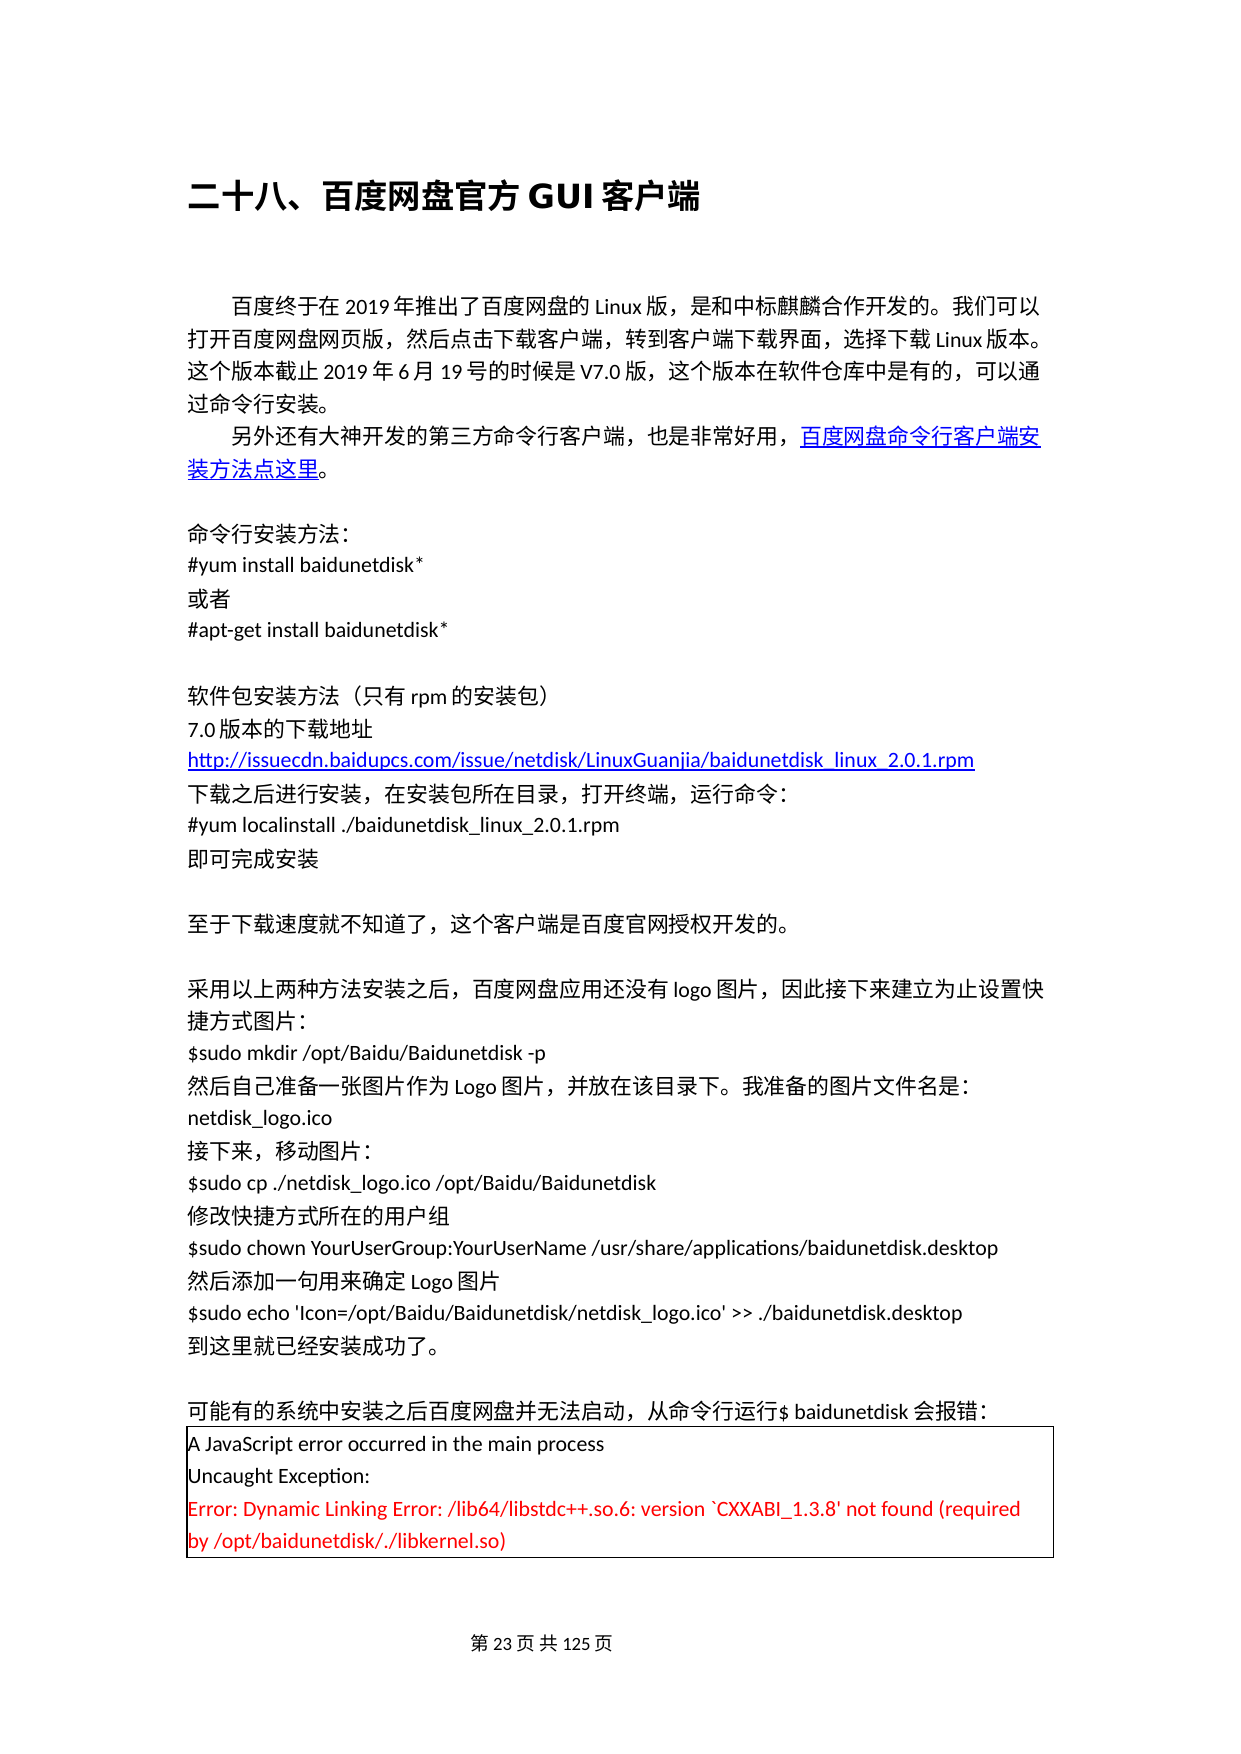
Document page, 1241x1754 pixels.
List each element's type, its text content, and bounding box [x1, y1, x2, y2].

text 修改快捷方式所在的用户组 [187, 1199, 1053, 1231]
text 接下来，移动图片： [187, 1134, 1053, 1166]
text $sudo echo 'Icon=/opt/Baidu/Baidunetdisk/netdisk_logo.ico' >> ./baidunetdisk.desktop [187, 1296, 1053, 1329]
text 下载之后进行安装，在安装包所在目录，打开终端，运行命令： [187, 776, 1053, 809]
text 然后自己准备一张图片作为Logo图片，并放在该目录下。我准备的图片文件名是：netdisk_logo.ico [187, 1069, 1053, 1134]
text Uncaught Exception: [188, 1460, 1053, 1491]
text 另外还有大神开发的第三方命令行客户端，也是非常好用，百度网盘命令行客户端安装方法点这里。 [187, 419, 1053, 484]
text #yum localinstall ./baidunetdisk_linux_2.0.1.rpm [187, 809, 1053, 841]
text 即可完成安装 [187, 841, 1053, 874]
text 命令行安装方法： [187, 516, 1053, 549]
text 至于下载速度就不知道了，这个客户端是百度官网授权开发的。 [187, 906, 1053, 939]
text 软件包安装方法（只有rpm的安装包） [187, 679, 1053, 711]
text 然后添加一句用来确定Logo图片 [187, 1264, 1053, 1296]
subtitle 二十八、百度网盘官方GUI客户端 [187, 162, 1053, 227]
text $sudo mkdir /opt/Baidu/Baidunetdisk -p [187, 1036, 1053, 1069]
text 百度终于在2019年推出了百度网盘的Linux版，是和中标麒麟合作开发的。我们可以打开百度网盘网页版，然后点击下载客户端，转到客户端下载界面，选择下载Linux版本。这个版本截止2019年6月19号的时候是V7.0版，这个版本在软件仓库中是有的，可以通过命令行安装。 [187, 289, 1053, 419]
text 可能有的系统中安装之后百度网盘并无法启动，从命令行运行$ baidunetdisk会报错： [187, 1394, 1053, 1426]
text Error: Dynamic Linking Error: /lib64/libstdc++.so.6: version `CXXABI_1.3.8' not found (required by /opt/baidunetdisk/./libkernel.so) [188, 1491, 1053, 1557]
text 或者 [187, 581, 1053, 614]
text 到这里就已经安装成功了。 [187, 1329, 1053, 1361]
text $sudo cp ./netdisk_logo.ico /opt/Baidu/Baidunetdisk [187, 1166, 1053, 1199]
text A JavaScript error occurred in the main process [188, 1427, 1053, 1460]
text $sudo chown YourUserGroup:YourUserName /usr/share/applications/baidunetdisk.desktop [187, 1231, 1053, 1264]
text #yum install baidunetdisk* [187, 549, 1053, 581]
text #apt-get install baidunetdisk* [187, 614, 1053, 646]
text 7.0版本的下载地址 http://issuecdn.baidupcs.com/issue/netdisk/LinuxGuanjia/baidunetdisk_linux_2.0.1.rpm [187, 711, 1053, 776]
text 采用以上两种方法安装之后，百度网盘应用还没有logo图片，因此接下来建立为止设置快捷方式图片： [187, 971, 1053, 1036]
